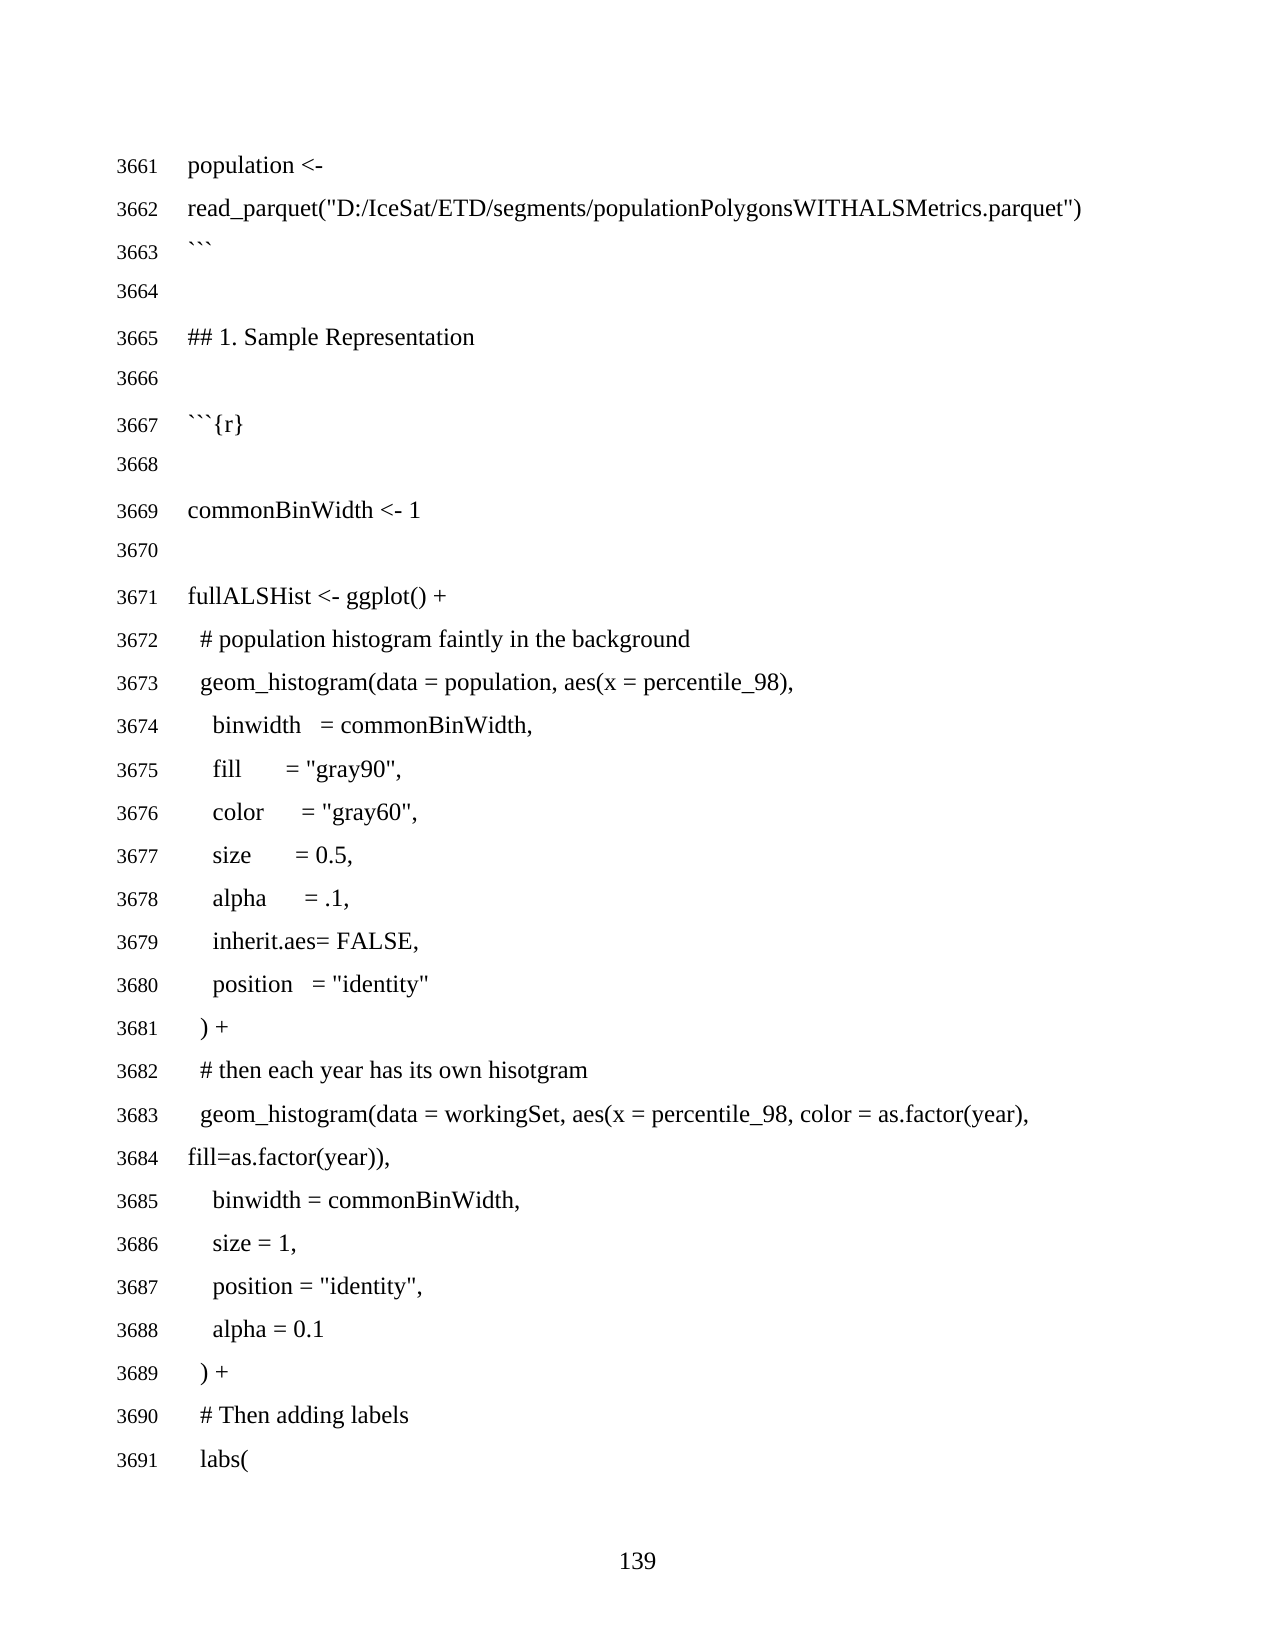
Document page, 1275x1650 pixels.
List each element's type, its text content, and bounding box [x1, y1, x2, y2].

text size = 0.5, [187, 840, 1087, 869]
text ) + [187, 1357, 1087, 1386]
text binwidth = commonBinWidth, [187, 1185, 1087, 1214]
text # then each year has its own hisotgram [187, 1056, 1087, 1084]
text labs( [187, 1444, 1087, 1472]
text color = "gray60", [187, 797, 1087, 826]
text position = "identity" [187, 969, 1087, 998]
text inherit.aes= FALSE, [187, 926, 1087, 955]
text binwidth = commonBinWidth, [187, 711, 1087, 739]
text size = 1, [187, 1228, 1087, 1257]
text # Then adding labels [187, 1401, 1087, 1429]
text ## 1. Sample Representation [187, 322, 1087, 351]
text alpha = 0.1 [187, 1314, 1087, 1343]
text geom_histogram(data = population, aes(x = percentile_98), [187, 667, 1087, 696]
text position = "identity", [187, 1271, 1087, 1300]
text fill = "gray90", [187, 754, 1087, 782]
text ```{r} [187, 409, 1087, 437]
text ``` [187, 236, 1087, 265]
text ) + [187, 1012, 1087, 1041]
text alpha = .1, [187, 883, 1087, 912]
text population <- read_parquet("D:/IceSat/ETD/segments/populationPolygonsWITHALSMetrics.parquet") [187, 150, 1087, 222]
text # population histogram faintly in the background [187, 624, 1087, 653]
text fullALSHist <- ggplot() + [187, 581, 1087, 610]
text geom_histogram(data = workingSet, aes(x = percentile_98, color = as.factor(year), fill=as.factor(year)), [187, 1099, 1087, 1171]
text commonBinWidth <- 1 [187, 495, 1087, 524]
